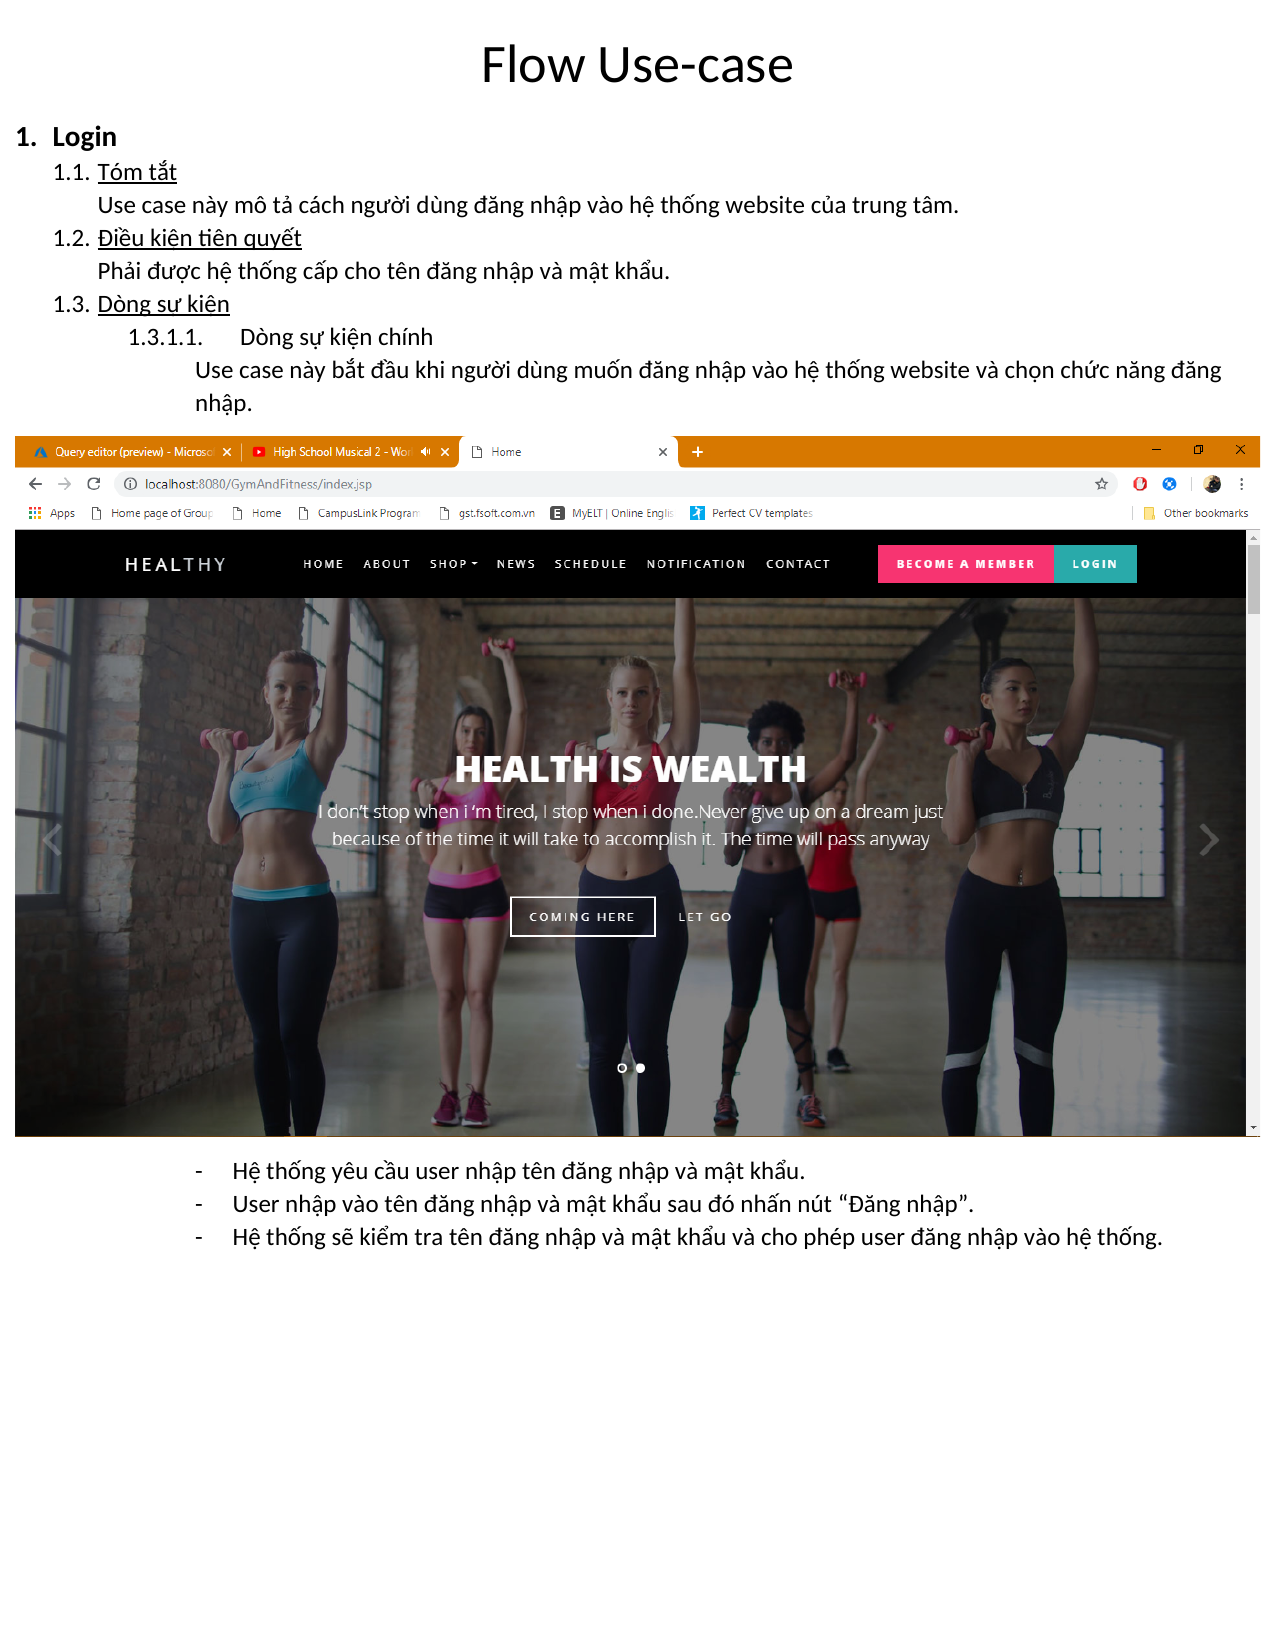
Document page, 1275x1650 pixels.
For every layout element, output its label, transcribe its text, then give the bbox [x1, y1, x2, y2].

list Use case này bắt đầu khi người dùng muốn đăng nhập vào hệ thống website và chọn chức năng đăng nhập. [195, 354, 1260, 417]
list Tóm tắt [52, 156, 1260, 187]
list Login [15, 118, 1260, 154]
text Flow Use-case [15, 30, 1260, 96]
list Use case này mô tả cách người dùng đăng nhập vào hệ thống website của trung tâm. [97, 189, 1260, 220]
list Phải được hệ thống cấp cho tên đăng nhập và mật khẩu. [97, 255, 1260, 286]
list Dòng sự kiện [52, 288, 1260, 319]
list Dòng sự kiện chính [127, 321, 1260, 352]
list Hệ thống sẽ kiểm tra tên đăng nhập và mật khẩu và cho phép user đăng nhập vào hệ thống. [195, 1221, 1260, 1252]
list Hệ thống yêu cầu user nhập tên đăng nhập và mật khẩu. [195, 1155, 1260, 1186]
list Điều kiện tiên quyết [52, 222, 1260, 253]
list User nhập vào tên đăng nhập và mật khẩu sau đó nhấn nút “Đăng nhập”. [195, 1188, 1260, 1219]
picture [15, 436, 1261, 1137]
